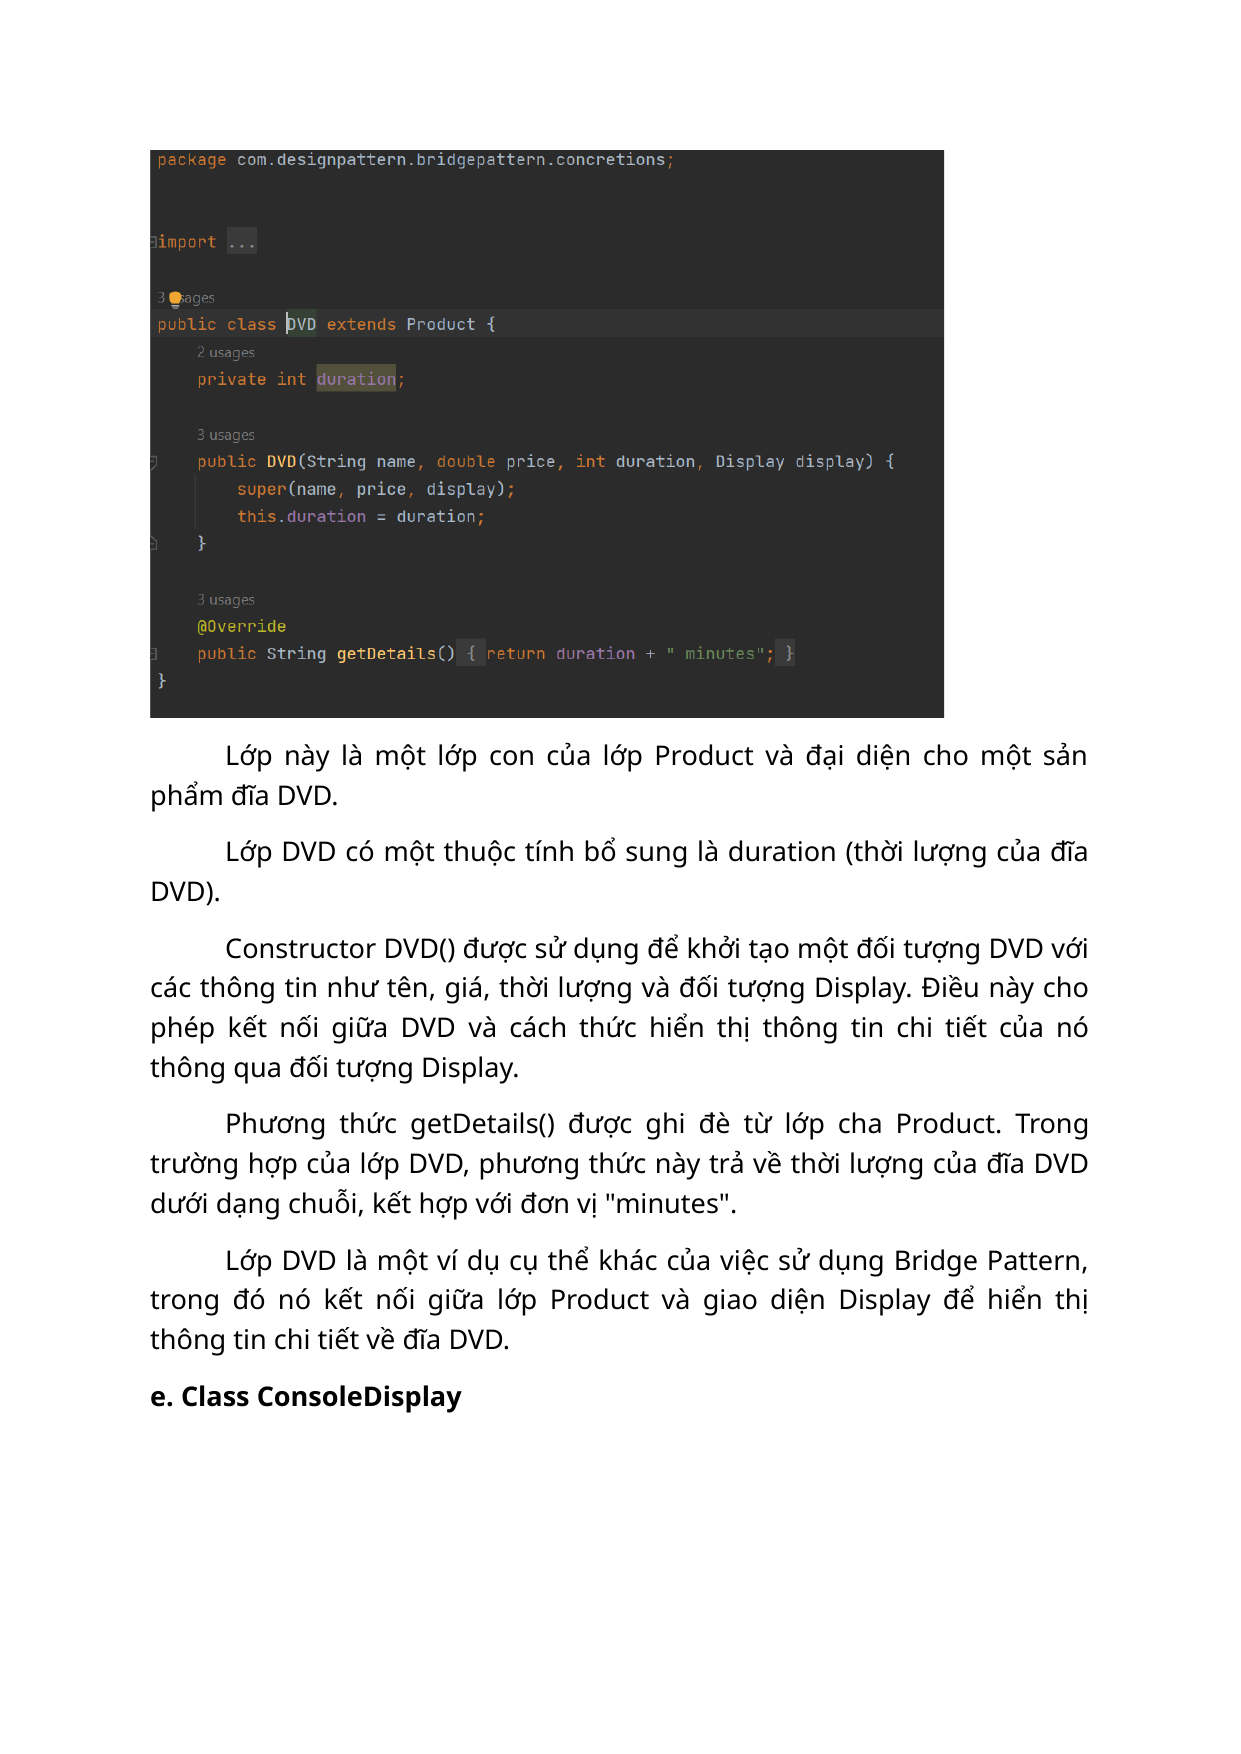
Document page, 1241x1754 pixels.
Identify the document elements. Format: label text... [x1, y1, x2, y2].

text Lớp DVD là một ví dụ cụ thể khác của việc sử dụng Bridge Pattern, trong đó nó kết nối giữa lớp Product và giao diện Display để hiển thị thông tin chi tiết về đĩa DVD. [150, 1241, 1090, 1357]
text Constructor DVD() được sử dụng để khởi tạo một đối tượng DVD với các thông tin như tên, giá, thời lượng và đối tượng Display. Điều này cho phép kết nối giữa DVD và cách thức hiển thị thông tin chi tiết của nó thông qua đối tượng Display. [150, 929, 1090, 1085]
picture [150, 150, 945, 718]
text Lớp này là một lớp con của lớp Product và đại diện cho một sản phẩm đĩa DVD. [150, 737, 1090, 813]
text e. Class ConsoleDisplay [150, 1377, 1090, 1414]
text Lớp DVD có một thuộc tính bổ sung là duration (thời lượng của đĩa DVD). [150, 833, 1090, 909]
text Phương thức getDetails() được ghi đè từ lớp cha Product. Trong trường hợp của lớp DVD, phương thức này trả về thời lượng của đĩa DVD dưới dạng chuỗi, kết hợp với đơn vị "minutes". [150, 1105, 1090, 1221]
